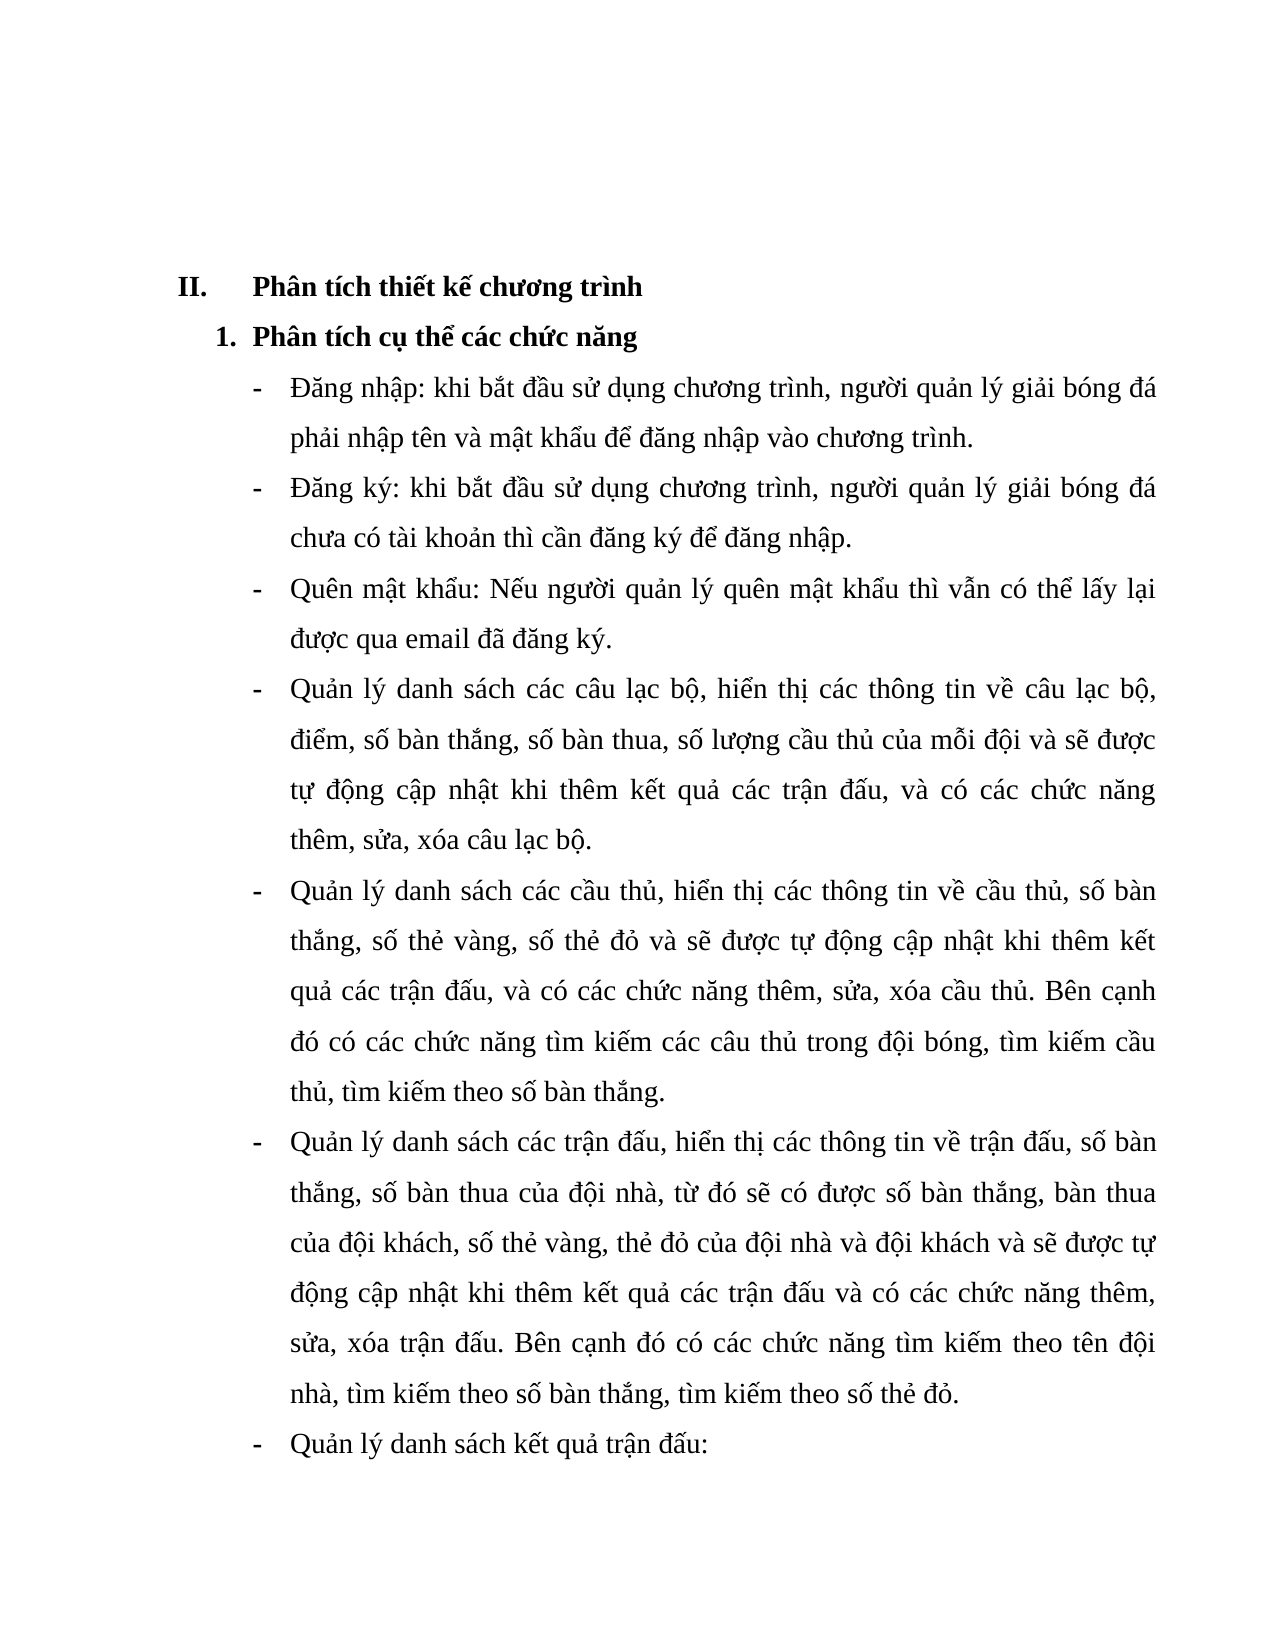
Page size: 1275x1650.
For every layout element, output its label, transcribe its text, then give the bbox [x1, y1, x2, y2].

list Quản lý danh sách các cầu thủ, hiển thị các thông tin về cầu thủ, số bàn thắng, số thẻ vàng, số thẻ đỏ và sẽ được tự động cập nhật khi thêm kết quả các trận đấu, và có các chức năng thêm, sửa, xóa cầu thủ. Bên cạnh đó có các chức năng tìm kiếm các câu thủ trong đội bóng, tìm kiếm cầu thủ, tìm kiếm theo số bàn thắng. [252, 873, 1157, 1108]
list Phân tích thiết kế chương trình [177, 269, 1157, 303]
list Quên mật khẩu: Nếu người quản lý quên mật khẩu thì vẫn có thể lấy lại được qua email đã đăng ký. [252, 571, 1157, 655]
list Quản lý danh sách các trận đấu, hiển thị các thông tin về trận đấu, số bàn thắng, số bàn thua của đội nhà, từ đó sẽ có được số bàn thắng, bàn thua của đội khách, số thẻ vàng, thẻ đỏ của đội nhà và đội khách và sẽ được tự động cập nhật khi thêm kết quả các trận đấu và có các chức năng thêm, sửa, xóa trận đấu. Bên cạnh đó có các chức năng tìm kiếm theo tên đội nhà, tìm kiếm theo số bàn thắng, tìm kiếm theo số thẻ đỏ. [252, 1124, 1157, 1409]
list Quản lý danh sách kết quả trận đấu: [252, 1426, 1157, 1460]
list Quản lý danh sách các câu lạc bộ, hiển thị các thông tin về câu lạc bộ, điểm, số bàn thắng, số bàn thua, số lượng cầu thủ của mỗi đội và sẽ được tự động cập nhật khi thêm kết quả các trận đấu, và có các chức năng thêm, sửa, xóa câu lạc bộ. [252, 672, 1157, 856]
list Phân tích cụ thể các chức năng [215, 319, 1157, 353]
list Đăng ký: khi bắt đầu sử dụng chương trình, người quản lý giải bóng đá chưa có tài khoản thì cần đăng ký để đăng nhập. [252, 470, 1157, 554]
list Đăng nhập: khi bắt đầu sử dụng chương trình, người quản lý giải bóng đá phải nhập tên và mật khẩu để đăng nhập vào chương trình. [252, 370, 1157, 453]
